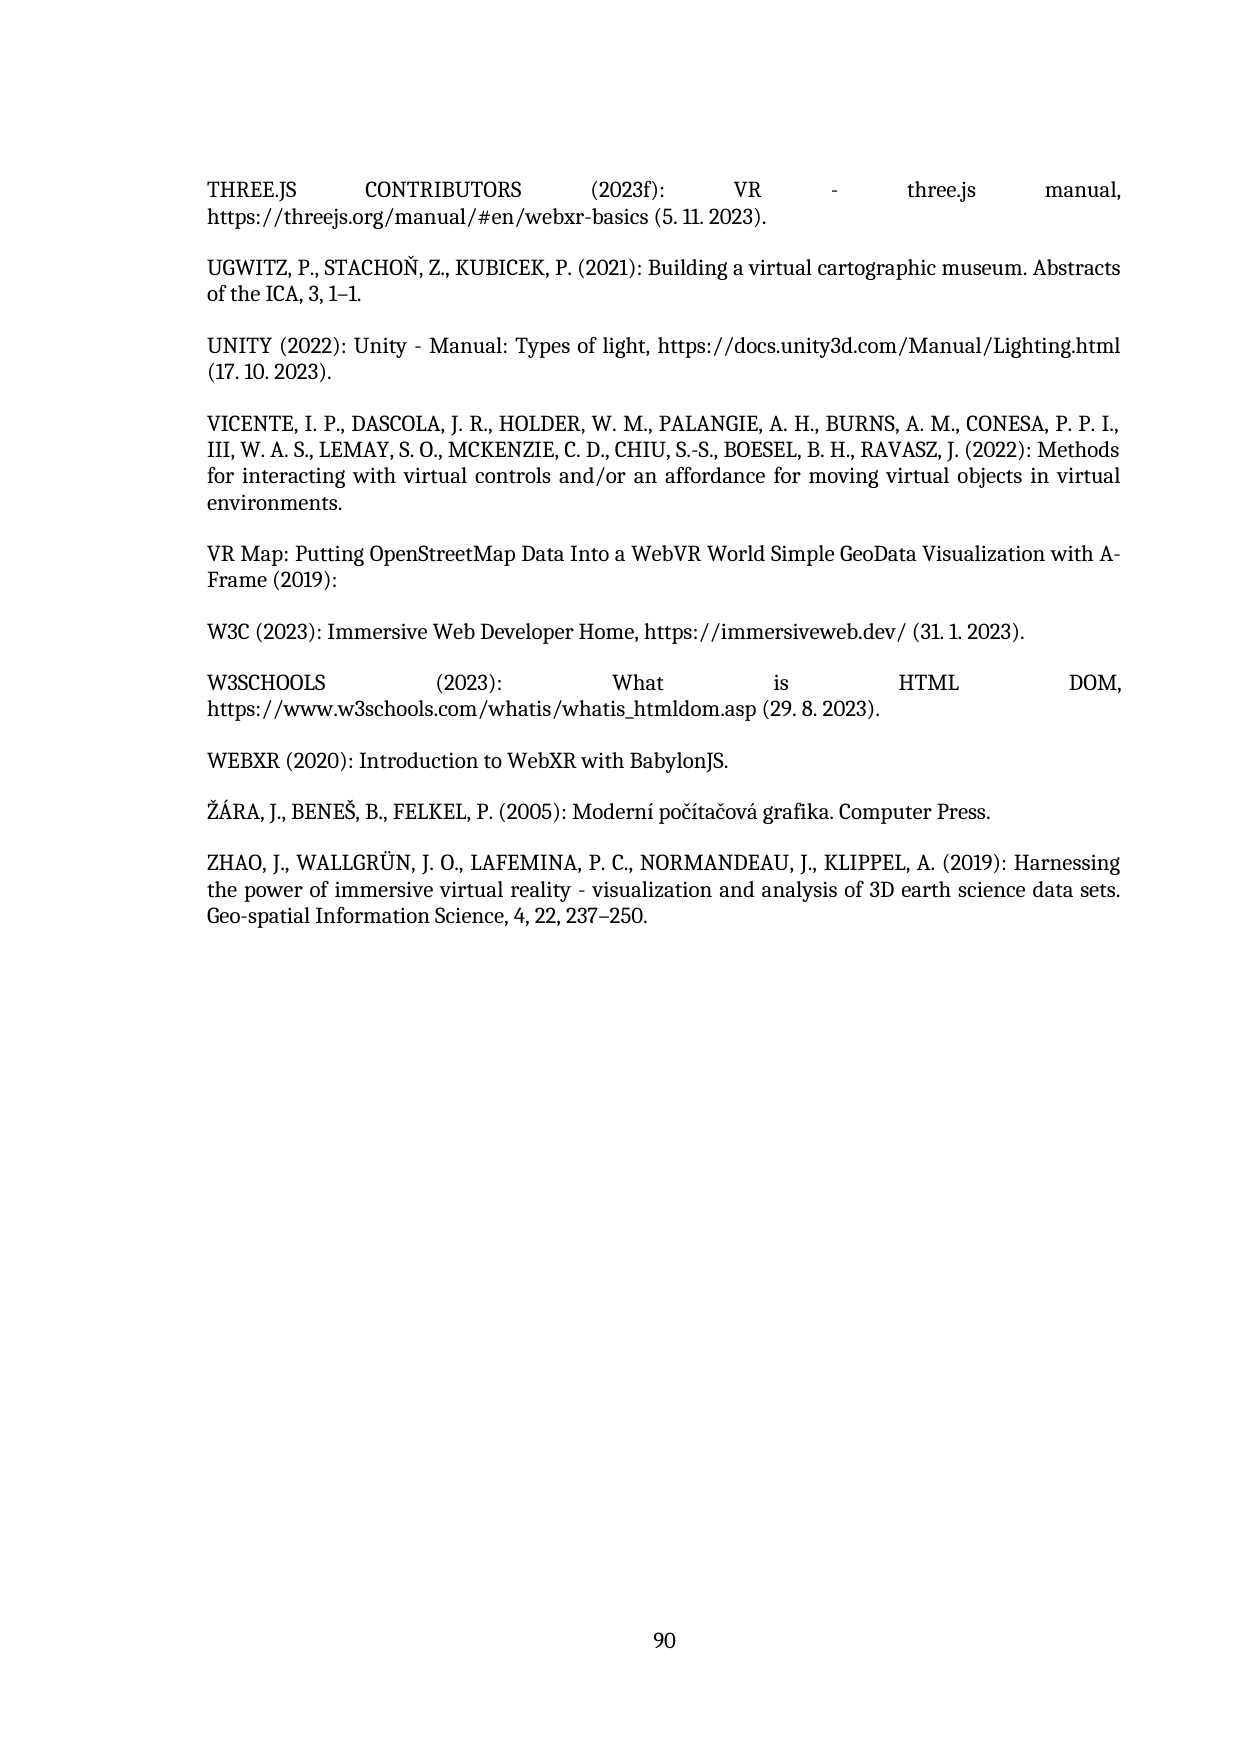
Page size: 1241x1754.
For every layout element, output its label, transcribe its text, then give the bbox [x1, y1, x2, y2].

text ZHAO, J., WALLGRÜN, J. O., LAFEMINA, P. C., NORMANDEAU, J., KLIPPEL, A. (2019): Harnessing the power of immersive virtual reality - visualization and analysis of 3D earth science data sets. Geo-spatial Information Science, 4, 22, 237–250. [207, 850, 1122, 929]
text THREE.JS CONTRIBUTORS (2023f): VR - three.js manual, https://threejs.org/manual/#en/webxr-basics (5. 11. 2023). [207, 177, 1122, 230]
text UGWITZ, P., STACHOŇ, Z., KUBICEK, P. (2021): Building a virtual cartographic museum. Abstracts of the ICA, 3, 1–1. [207, 255, 1122, 308]
text VICENTE, I. P., DASCOLA, J. R., HOLDER, W. M., PALANGIE, A. H., BURNS, A. M., CONESA, P. P. I., III, W. A. S., LEMAY, S. O., MCKENZIE, C. D., CHIU, S.-S., BOESEL, B. H., RAVASZ, J. (2022): Methods for interacting with virtual controls and/or an affordance for moving virtual objects in virtual environments. [207, 410, 1122, 516]
text WEBXR (2020): Introduction to WebXR with BabylonJS. [207, 747, 1122, 774]
text W3SCHOOLS (2023): What is HTML DOM, https://www.w3schools.com/whatis/whatis_htmldom.asp (29. 8. 2023). [207, 670, 1122, 722]
text W3C (2023): Immersive Web Developer Home, https://immersiveweb.dev/ (31. 1. 2023). [207, 618, 1122, 645]
text UNITY (2022): Unity - Manual: Types of light, https://docs.unity3d.com/Manual/Lighting.html (17. 10. 2023). [207, 333, 1122, 385]
text VR Map: Putting OpenStreetMap Data Into a WebVR World Simple GeoData Visualization with A-Frame (2019): [207, 541, 1122, 593]
text ŽÁRA, J., BENEŠ, B., FELKEL, P. (2005): Moderní počítačová grafika. Computer Press. [207, 799, 1122, 825]
